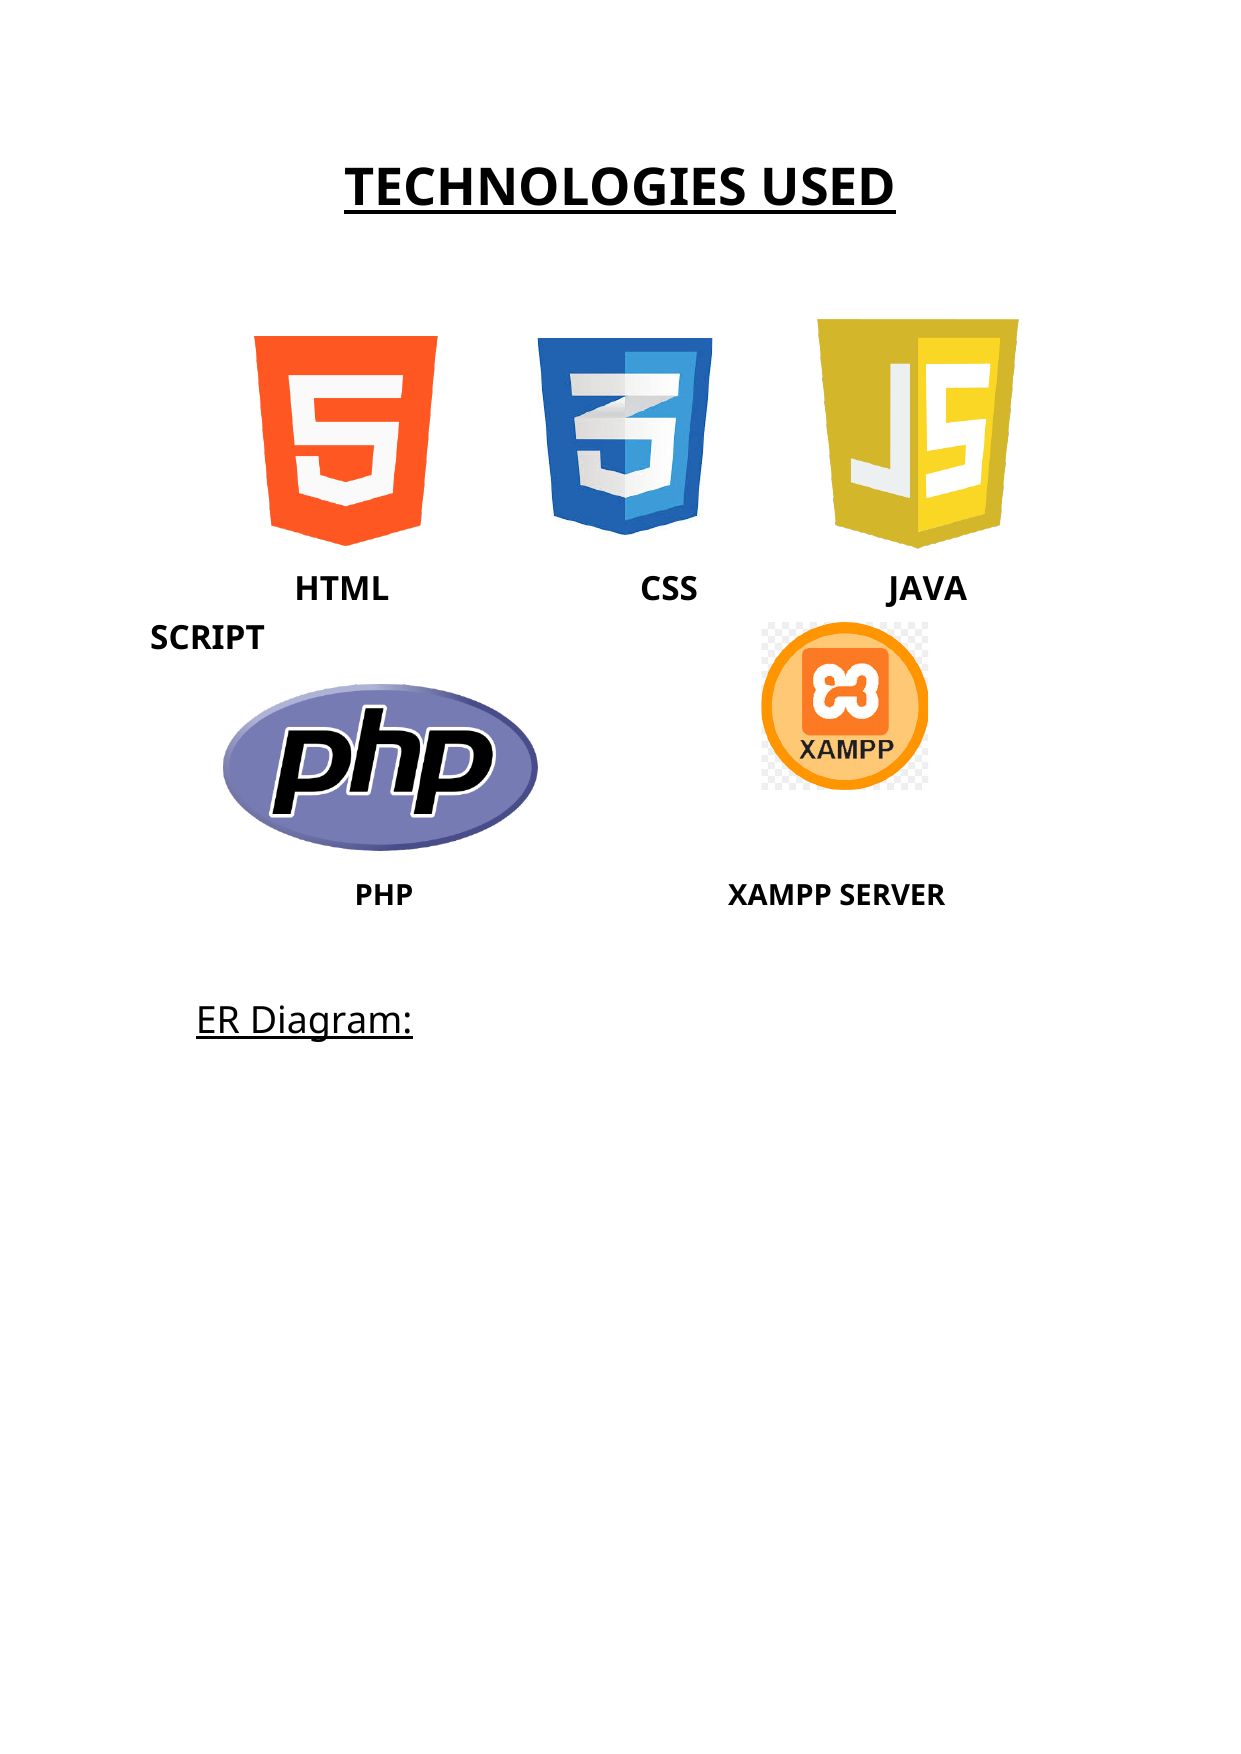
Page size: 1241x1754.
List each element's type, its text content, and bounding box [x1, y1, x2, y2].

picture [218, 679, 542, 855]
picture [537, 338, 713, 535]
picture [768, 285, 1067, 583]
text TECHNOLOGIES USED [150, 150, 1090, 221]
text HTML CSS JAVA SCRIPT [150, 565, 1090, 659]
text PHP XAMPP SERVER [150, 874, 1090, 914]
picture [241, 336, 450, 546]
picture [761, 622, 929, 790]
text ER Diagram: [150, 993, 1090, 1044]
